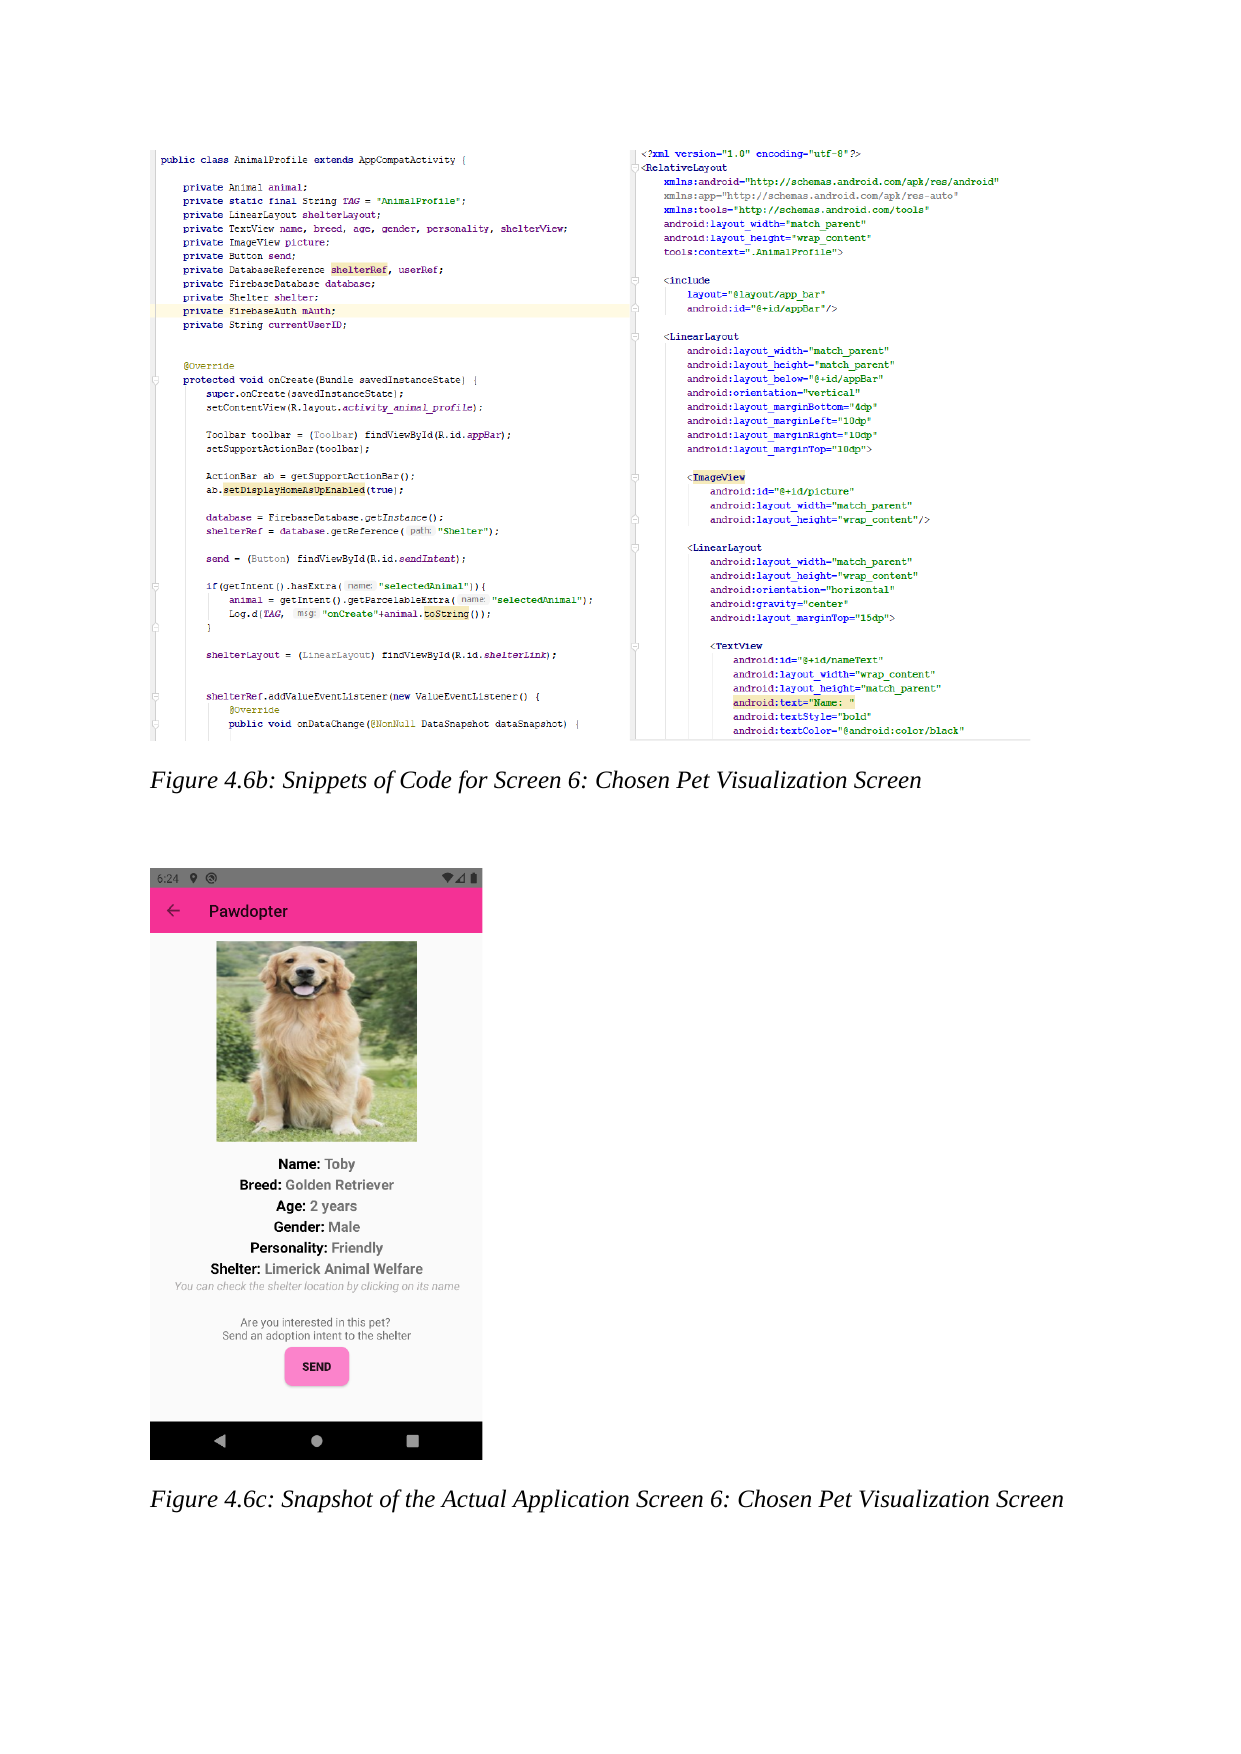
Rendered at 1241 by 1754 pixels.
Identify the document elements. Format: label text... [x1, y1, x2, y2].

text Figure 4.6b: Snippets of Code for Screen 6: Chosen Pet Visualization Screen [150, 766, 1090, 794]
picture [150, 150, 1031, 741]
text Figure 4.6c: Snapshot of the Actual Application Screen 6: Chosen Pet Visualization Screen [150, 1484, 1090, 1513]
picture [150, 868, 483, 1460]
